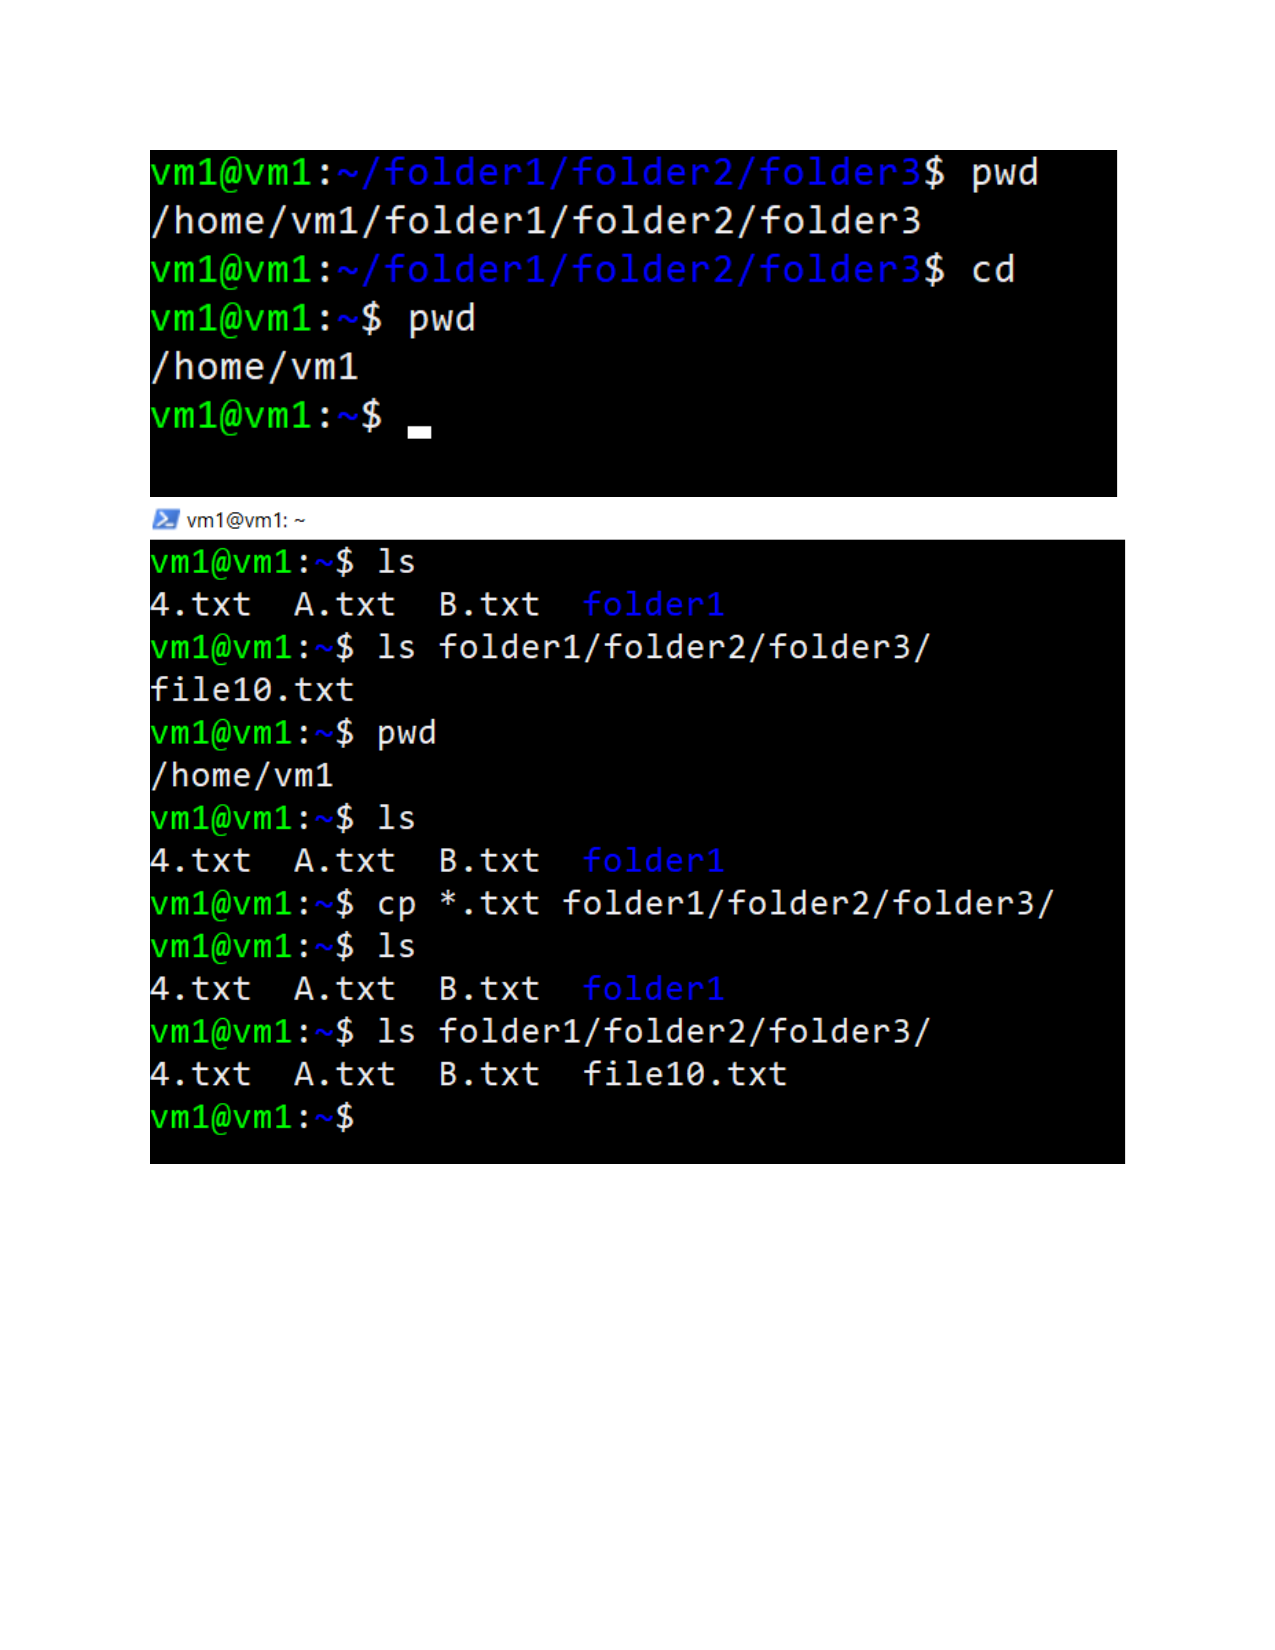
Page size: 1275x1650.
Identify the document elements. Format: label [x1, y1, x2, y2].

picture [150, 500, 1125, 1164]
picture [150, 150, 1118, 497]
